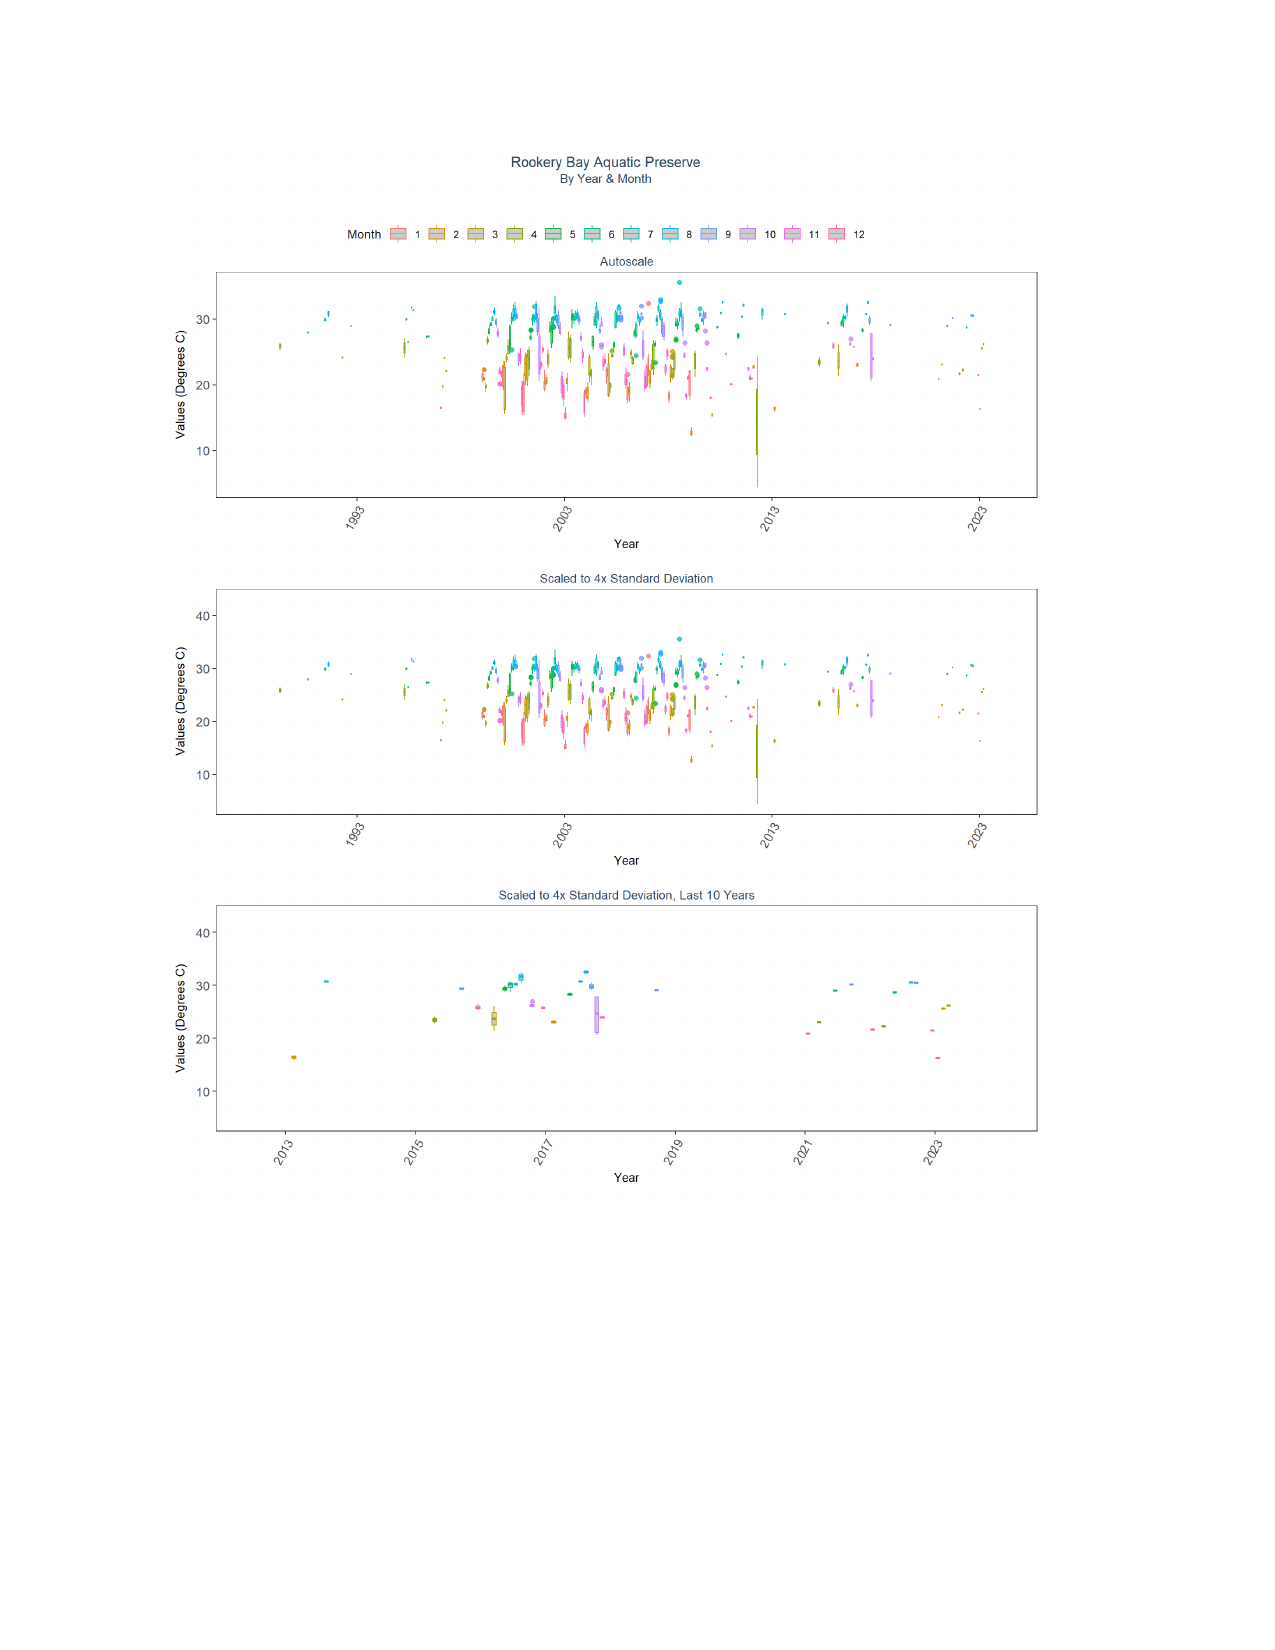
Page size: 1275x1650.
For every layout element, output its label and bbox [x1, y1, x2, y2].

picture [168, 150, 1044, 1200]
